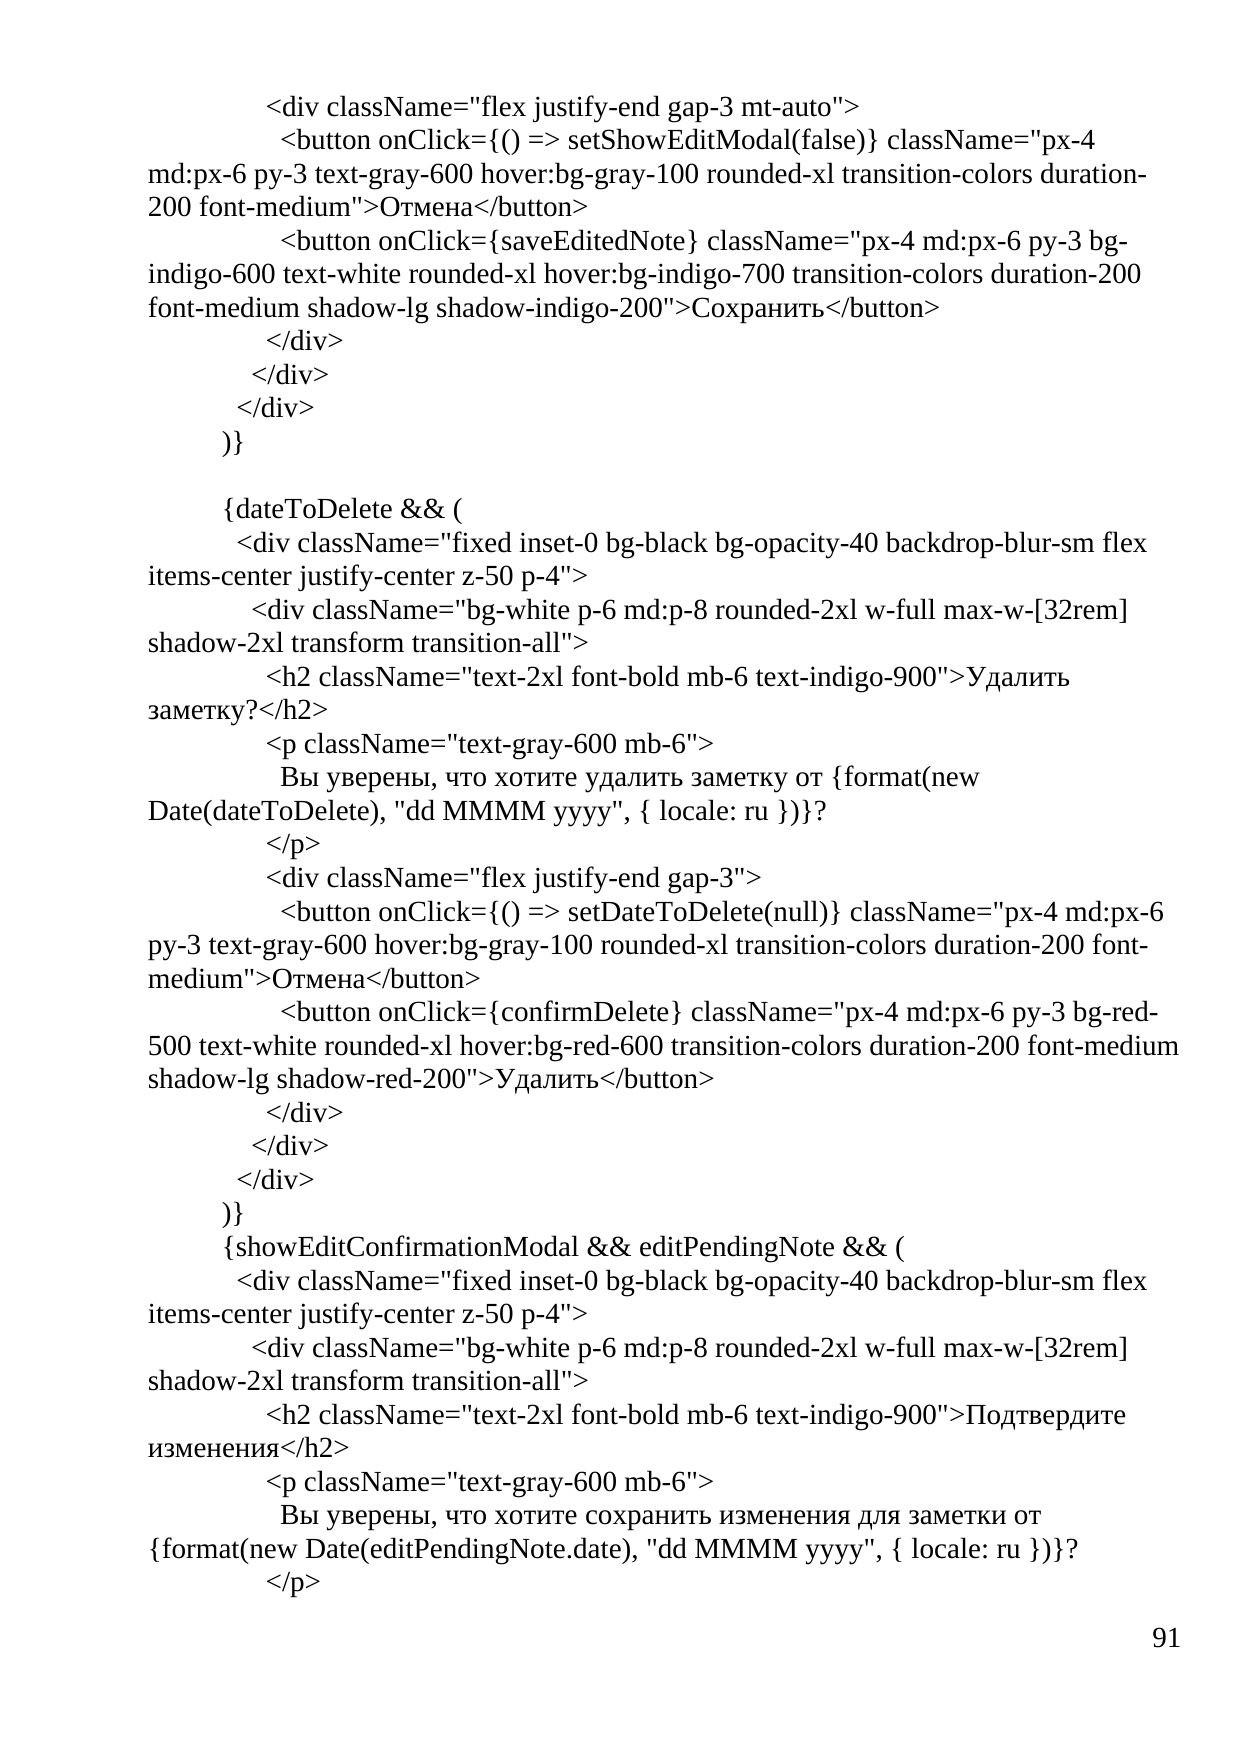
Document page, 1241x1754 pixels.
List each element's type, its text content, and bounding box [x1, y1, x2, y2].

text {showEditConfirmationModal && editPendingNote && ( [148, 1229, 1181, 1263]
text </p> [148, 1564, 1181, 1598]
text <button onClick={() => setShowEditModal(false)} className="px-4 md:px-6 py-3 text-gray-600 hover:bg-gray-100 rounded-xl transition-colors duration-200 font-medium">Отмена</button> [148, 122, 1181, 223]
text <button onClick={confirmDelete} className="px-4 md:px-6 py-3 bg-red-500 text-white rounded-xl hover:bg-red-600 transition-colors duration-200 font-medium shadow-lg shadow-red-200">Удалить</button> [148, 994, 1181, 1095]
text <div className="fixed inset-0 bg-black bg-opacity-40 backdrop-blur-sm flex items-center justify-center z-50 p-4"> [148, 525, 1181, 592]
text )} [148, 1196, 1181, 1229]
text </div> [148, 1128, 1181, 1162]
text Вы уверены, что хотите сохранить изменения для заметки от {format(new Date(editPendingNote.date), "dd MMMM yyyy", { locale: ru })}? [148, 1497, 1181, 1564]
text <p className="text-gray-600 mb-6"> [148, 1464, 1181, 1497]
text </div> [148, 323, 1181, 357]
text {dateToDelete && ( [148, 491, 1181, 525]
text <div className="flex justify-end gap-3 mt-auto"> [148, 89, 1181, 122]
text <div className="bg-white p-6 md:p-8 rounded-2xl w-full max-w-[32rem] shadow-2xl transform transition-all"> [148, 592, 1181, 659]
text <div className="flex justify-end gap-3"> [148, 860, 1181, 894]
text <h2 className="text-2xl font-bold mb-6 text-indigo-900">Удалить заметку?</h2> [148, 659, 1181, 726]
text </div> [148, 1095, 1181, 1128]
text </div> [148, 1162, 1181, 1196]
text )} [148, 424, 1181, 458]
text </p> [148, 827, 1181, 860]
text <p className="text-gray-600 mb-6"> [148, 726, 1181, 759]
text <button onClick={() => setDateToDelete(null)} className="px-4 md:px-6 py-3 text-gray-600 hover:bg-gray-100 rounded-xl transition-colors duration-200 font-medium">Отмена</button> [148, 894, 1181, 994]
text </div> [148, 391, 1181, 424]
text <button onClick={saveEditedNote} className="px-4 md:px-6 py-3 bg-indigo-600 text-white rounded-xl hover:bg-indigo-700 transition-colors duration-200 font-medium shadow-lg shadow-indigo-200">Сохранить</button> [148, 223, 1181, 323]
text <div className="fixed inset-0 bg-black bg-opacity-40 backdrop-blur-sm flex items-center justify-center z-50 p-4"> [148, 1263, 1181, 1330]
text <h2 className="text-2xl font-bold mb-6 text-indigo-900">Подтвердите изменения</h2> [148, 1397, 1181, 1464]
text <div className="bg-white p-6 md:p-8 rounded-2xl w-full max-w-[32rem] shadow-2xl transform transition-all"> [148, 1330, 1181, 1397]
text </div> [148, 357, 1181, 391]
text Вы уверены, что хотите удалить заметку от {format(new Date(dateToDelete), "dd MMMM yyyy", { locale: ru })}? [148, 759, 1181, 827]
